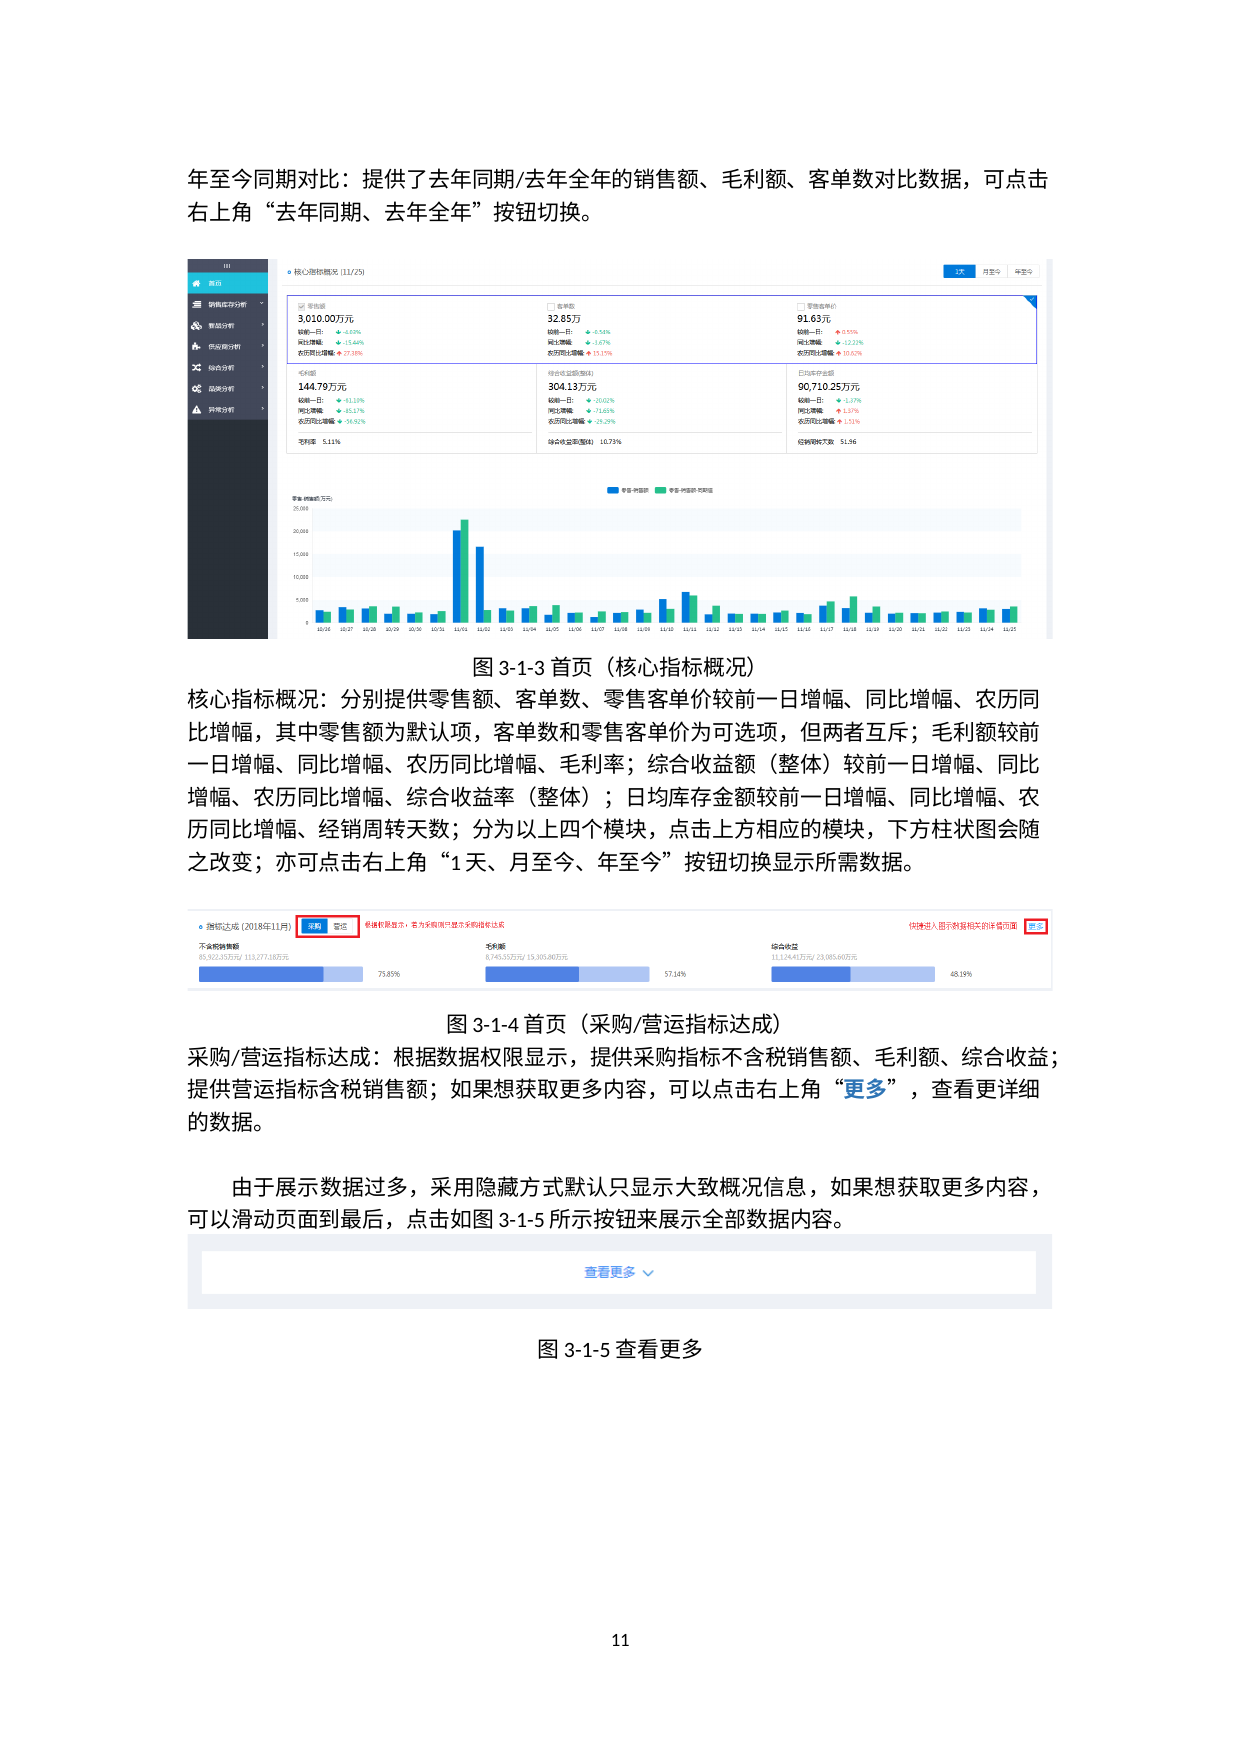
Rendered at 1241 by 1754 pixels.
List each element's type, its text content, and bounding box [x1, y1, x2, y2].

text 图3-1-3 首页（核心指标概况） [187, 649, 1053, 682]
picture [187, 259, 1053, 639]
text 图3-1-5 查看更多 [187, 1332, 1053, 1364]
text 年至今同期对比：提供了去年同期/去年全年的销售额、毛利额、客单数对比数据，可点击右上角“去年同期、去年全年”按钮切换。 [187, 162, 1053, 227]
text 采购/营运指标达成：根据数据权限显示，提供采购指标不含税销售额、毛利额、综合收益；提供营运指标含税销售额；如果想获取更多内容，可以点击右上角“更多”，查看更详细的数据。 [187, 1039, 1053, 1137]
text 核心指标概况：分别提供零售额、客单数、零售客单价较前一日增幅、同比增幅、农历同比增幅，其中零售额为默认项，客单数和零售客单价为可选项，但两者互斥；毛利额较前一日增幅、同比增幅、农历同比增幅、毛利率；综合收益额（整体）较前一日增幅、同比增幅、农历同比增幅、综合收益率（整体）；日均库存金额较前一日增幅、同比增幅、农历同比增幅、经销周转天数；分为以上四个模块，点击上方相应的模块，下方柱状图会随之改变；亦可点击右上角“1天、月至今、年至今”按钮切换显示所需数据。 [187, 682, 1053, 877]
text 由于展示数据过多，采用隐藏方式默认只显示大致概况信息，如果想获取更多内容，可以滑动页面到最后，点击如图3-1-5所示按钮来展示全部数据内容。 [187, 1169, 1053, 1234]
picture [187, 1234, 1053, 1309]
picture [187, 909, 1053, 991]
text 图3-1-4 首页（采购/营运指标达成） [187, 1007, 1053, 1039]
